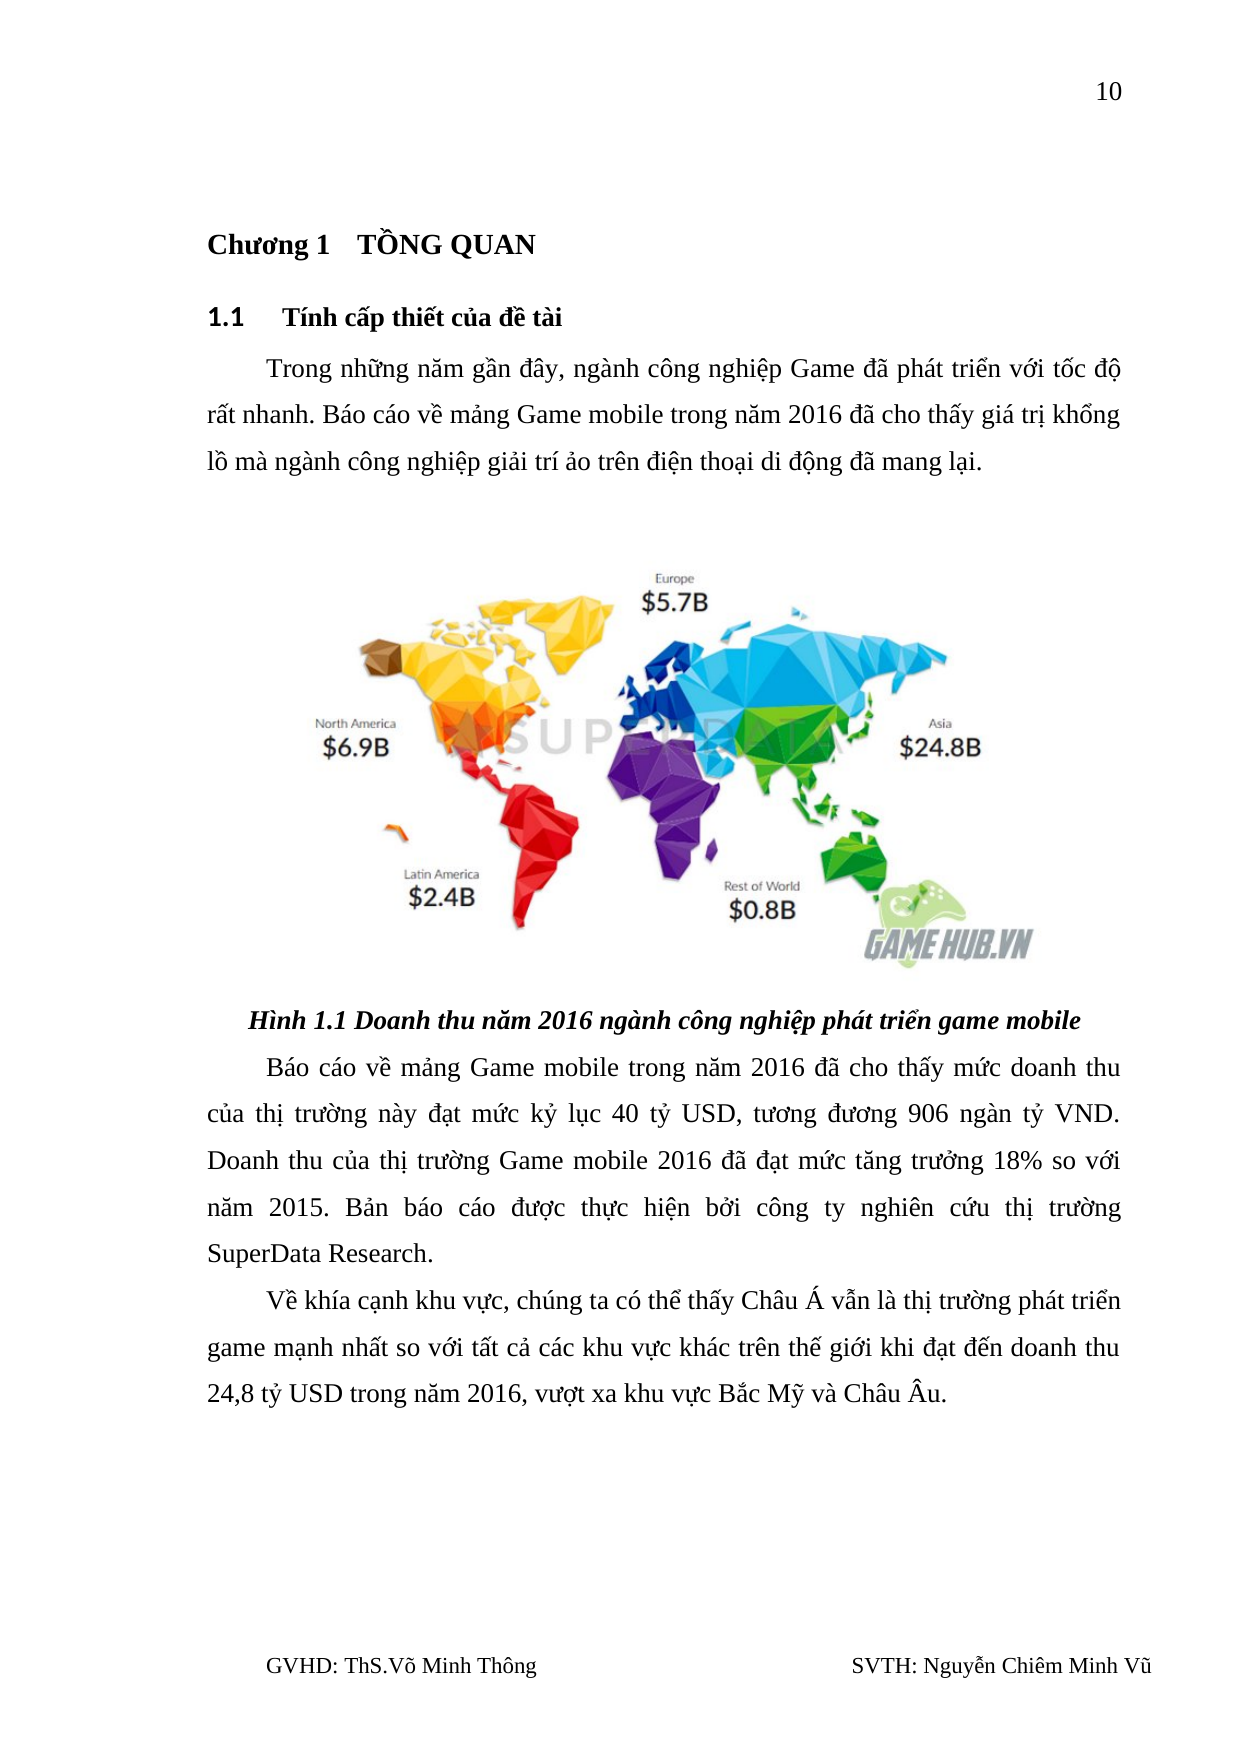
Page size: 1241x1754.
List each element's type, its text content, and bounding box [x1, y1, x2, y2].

subtitle TỒNG QUAN [207, 227, 1122, 261]
subtitle Hình 1.1 Doanh thu năm 2016 ngành công nghiệp phát triển game mobile [207, 1004, 1122, 1035]
picture [255, 491, 1074, 989]
subtitle Tính cấp thiết của đề tài [207, 298, 1122, 334]
text Về khía cạnh khu vực, chúng ta có thể thấy Châu Á vẫn là thị trường phát triển game mạnh nhất so với tất cả các khu vực khác trên thế giới khi đạt đến doanh thu 24,8 tỷ USD trong năm 2016, vượt xa khu vực Bắc Mỹ và Châu Âu. [207, 1284, 1122, 1409]
text Trong những năm gần đây, ngành công nghiệp Game đã phát triển với tốc độ rất nhanh. Báo cáo về mảng Game mobile trong năm 2016 đã cho thấy giá trị khổng lồ mà ngành công nghiệp giải trí ảo trên điện thoại di động đã mang lại. [207, 352, 1122, 476]
text Báo cáo về mảng Game mobile trong năm 2016 đã cho thấy mức doanh thu của thị trường này đạt mức kỷ lục 40 tỷ USD, tương đương 906 ngàn tỷ VND. Doanh thu của thị trường Game mobile 2016 đã đạt mức tăng trưởng 18% so với năm 2015. Bản báo cáo được thực hiện bởi công ty nghiên cứu thị trường SuperData Research. [207, 1051, 1122, 1269]
